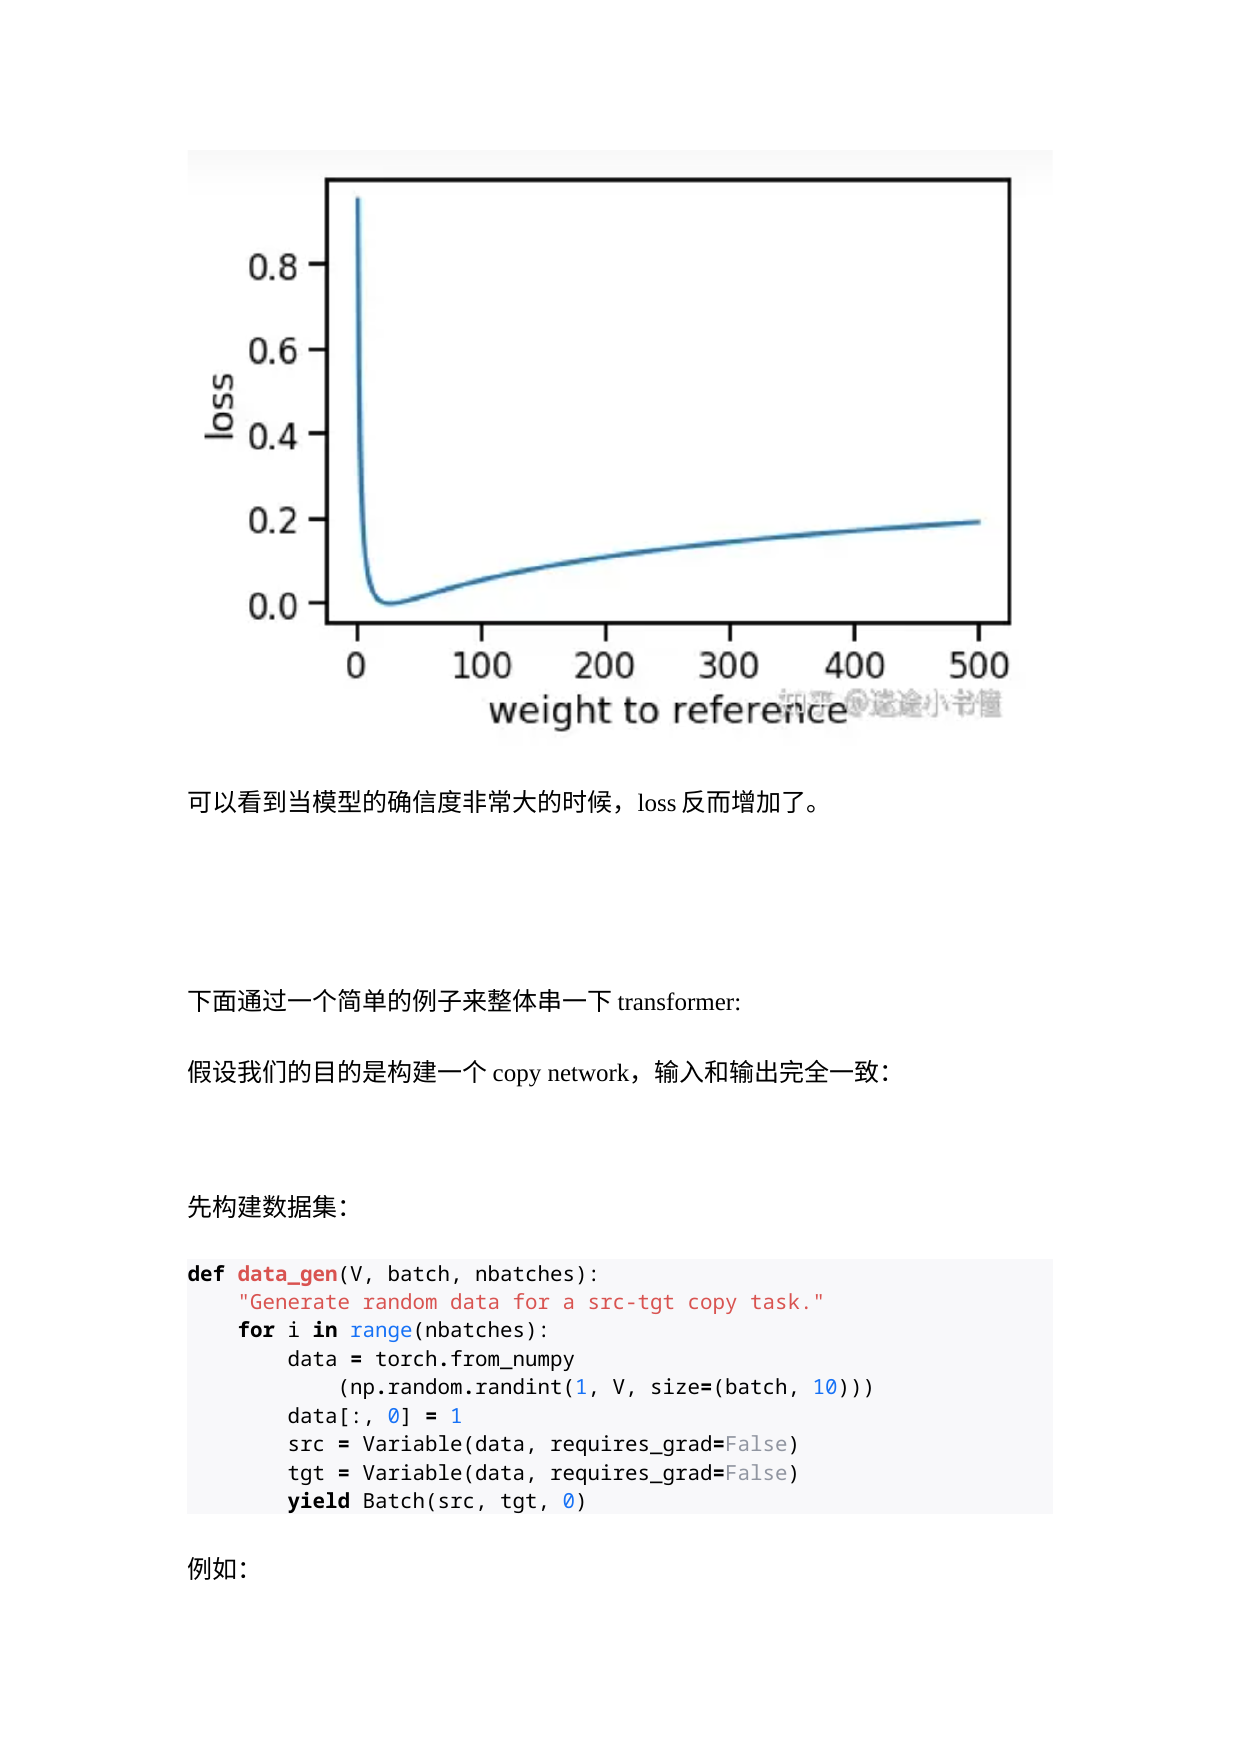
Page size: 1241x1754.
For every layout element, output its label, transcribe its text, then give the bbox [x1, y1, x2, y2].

text data = torch.from_numpy [187, 1344, 1053, 1372]
text tgt = Variable(data, requires_grad=False) [187, 1458, 1053, 1486]
text 下面通过一个简单的例子来整体串一下transformer: [187, 981, 1053, 1017]
text 假设我们的目的是构建一个copy network，输入和输出完全一致： [187, 1052, 1053, 1089]
text yield Batch(src, tgt, 0) [187, 1486, 1053, 1514]
text for i in range(nbatches): [187, 1316, 1053, 1344]
text "Generate random data for a src-tgt copy task." [187, 1287, 1053, 1316]
text (np.random.randint(1, V, size=(batch, 10))) [187, 1372, 1053, 1401]
text def data_gen(V, batch, nbatches): [187, 1259, 1053, 1287]
text data[:, 0] = 1 [187, 1401, 1053, 1429]
text 例如： [187, 1549, 1053, 1586]
text 先构建数据集： [187, 1187, 1053, 1224]
picture [187, 150, 1053, 748]
text src = Variable(data, requires_grad=False) [187, 1429, 1053, 1458]
text 可以看到当模型的确信度非常大的时候，loss反而增加了。 [187, 782, 1053, 819]
